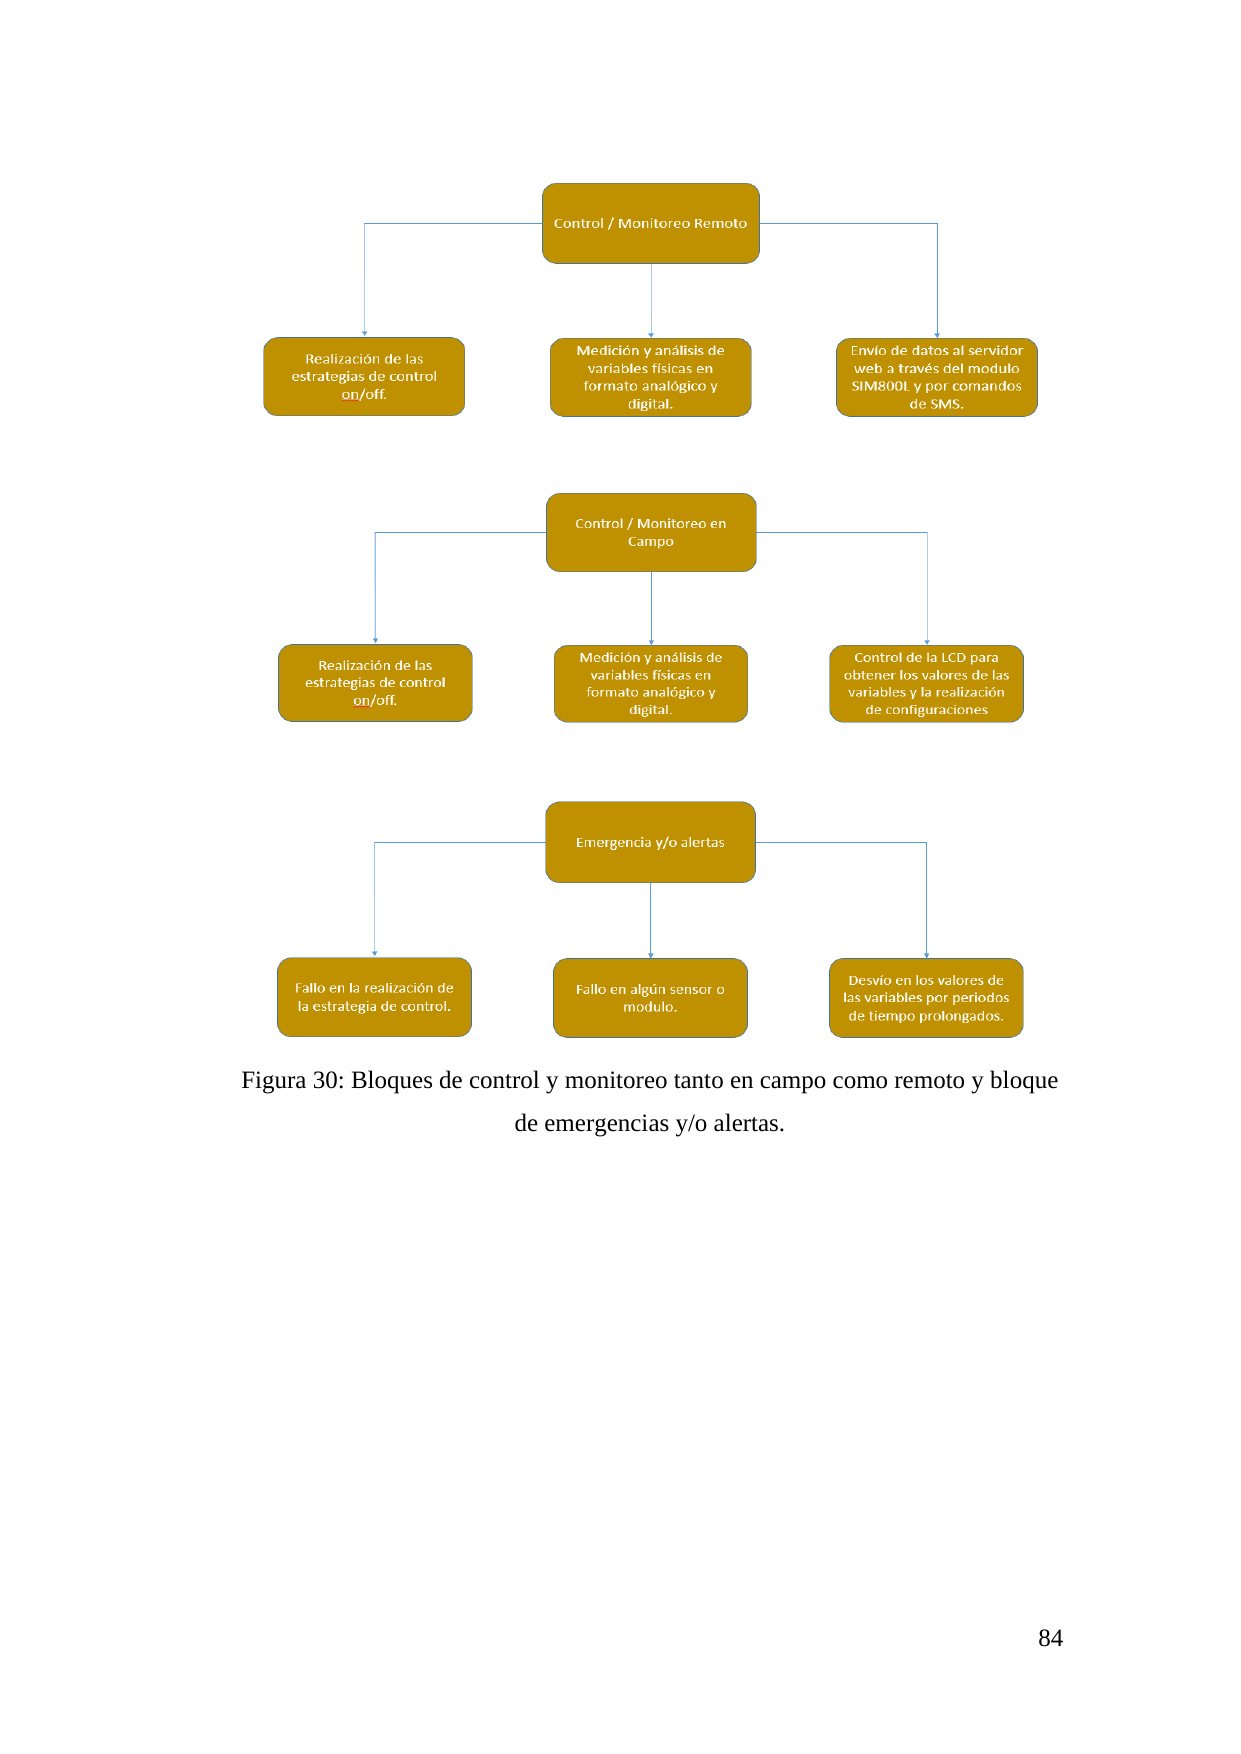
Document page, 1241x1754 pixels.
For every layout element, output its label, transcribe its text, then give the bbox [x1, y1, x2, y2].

picture [265, 487, 1034, 737]
picture [253, 177, 1046, 431]
text Figura 30: Bloques de control y monitoreo tanto en campo como remoto y bloque de emergencias y/o alertas. [236, 1065, 1063, 1137]
picture [267, 794, 1033, 1051]
